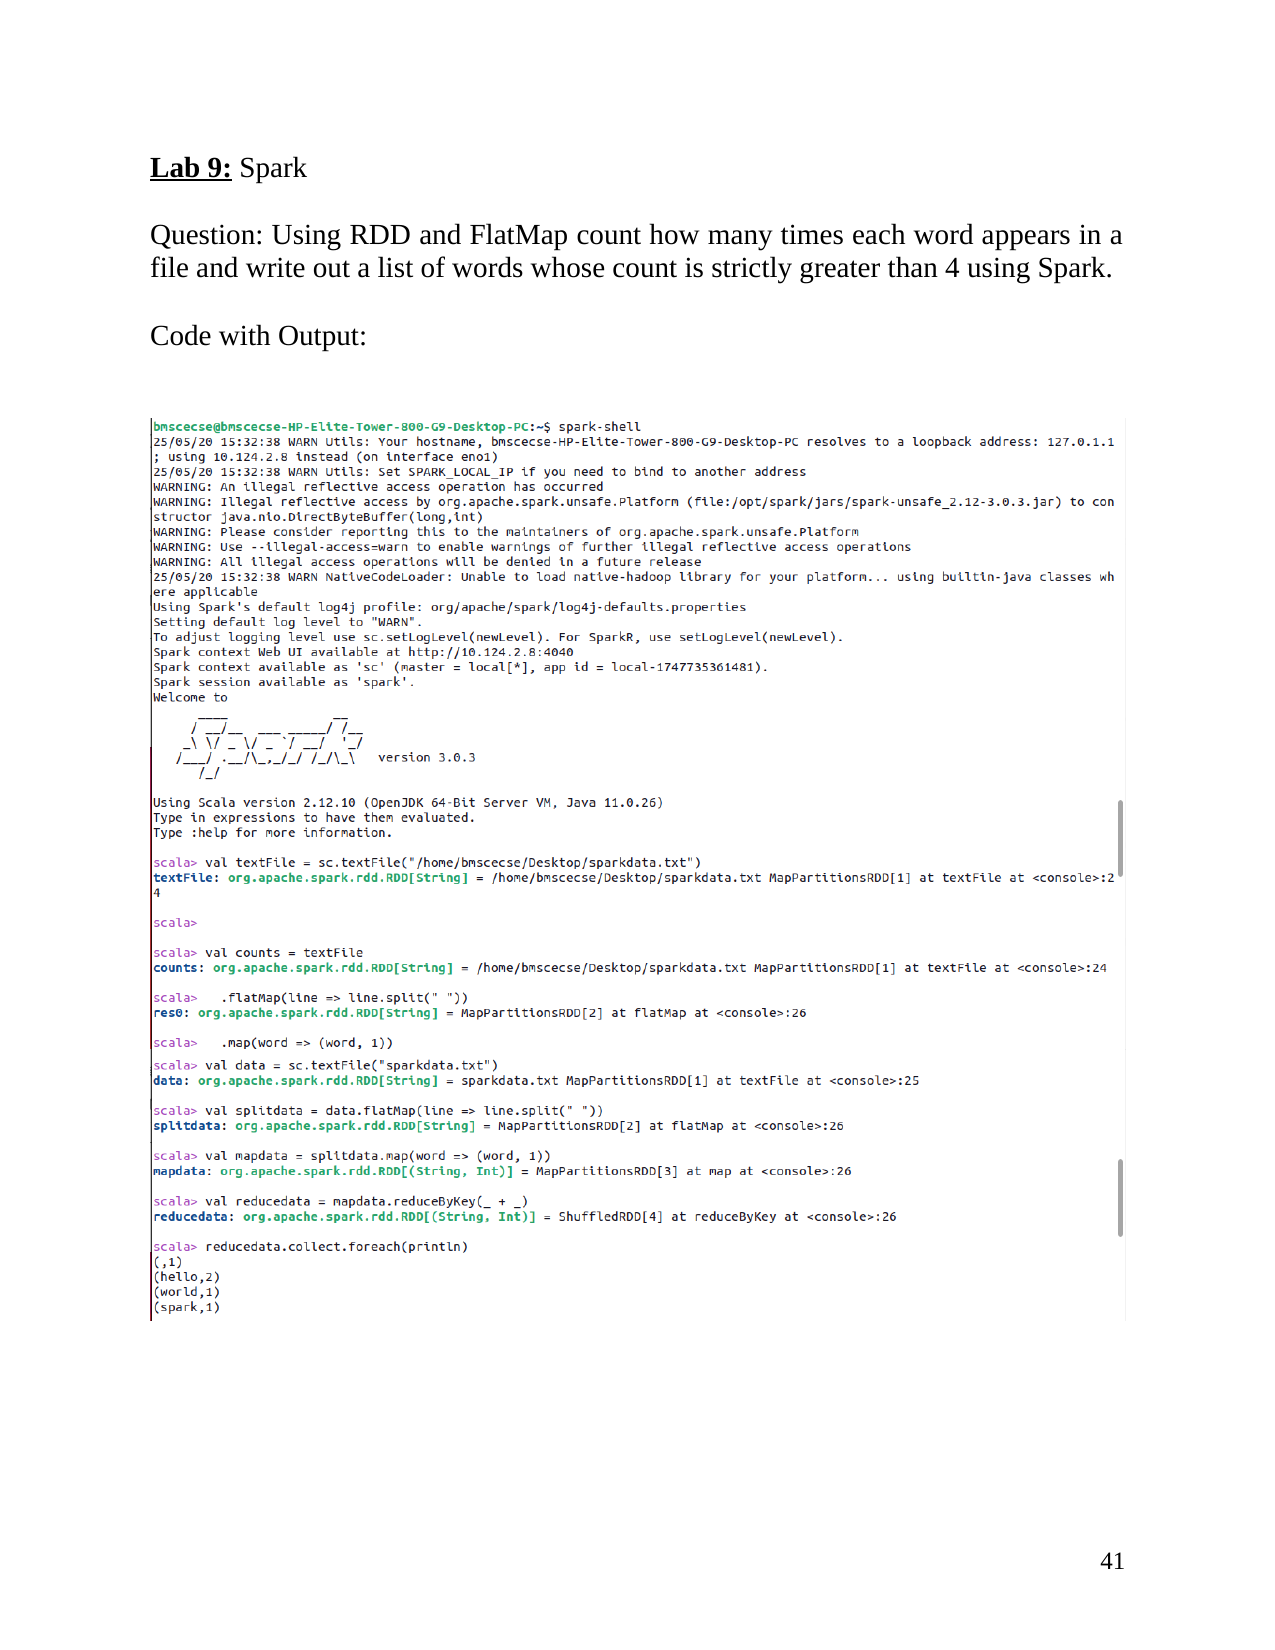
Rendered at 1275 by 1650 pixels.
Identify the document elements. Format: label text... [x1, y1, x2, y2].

picture [150, 418, 1125, 1321]
text Question: Using RDD and FlatMap count how many times each word appears in a file and write out a list of words whose count is strictly greater than 4 using Spark. [150, 217, 1125, 284]
text Code with Output: [150, 318, 1125, 351]
text Lab 9: Spark [150, 150, 1125, 183]
